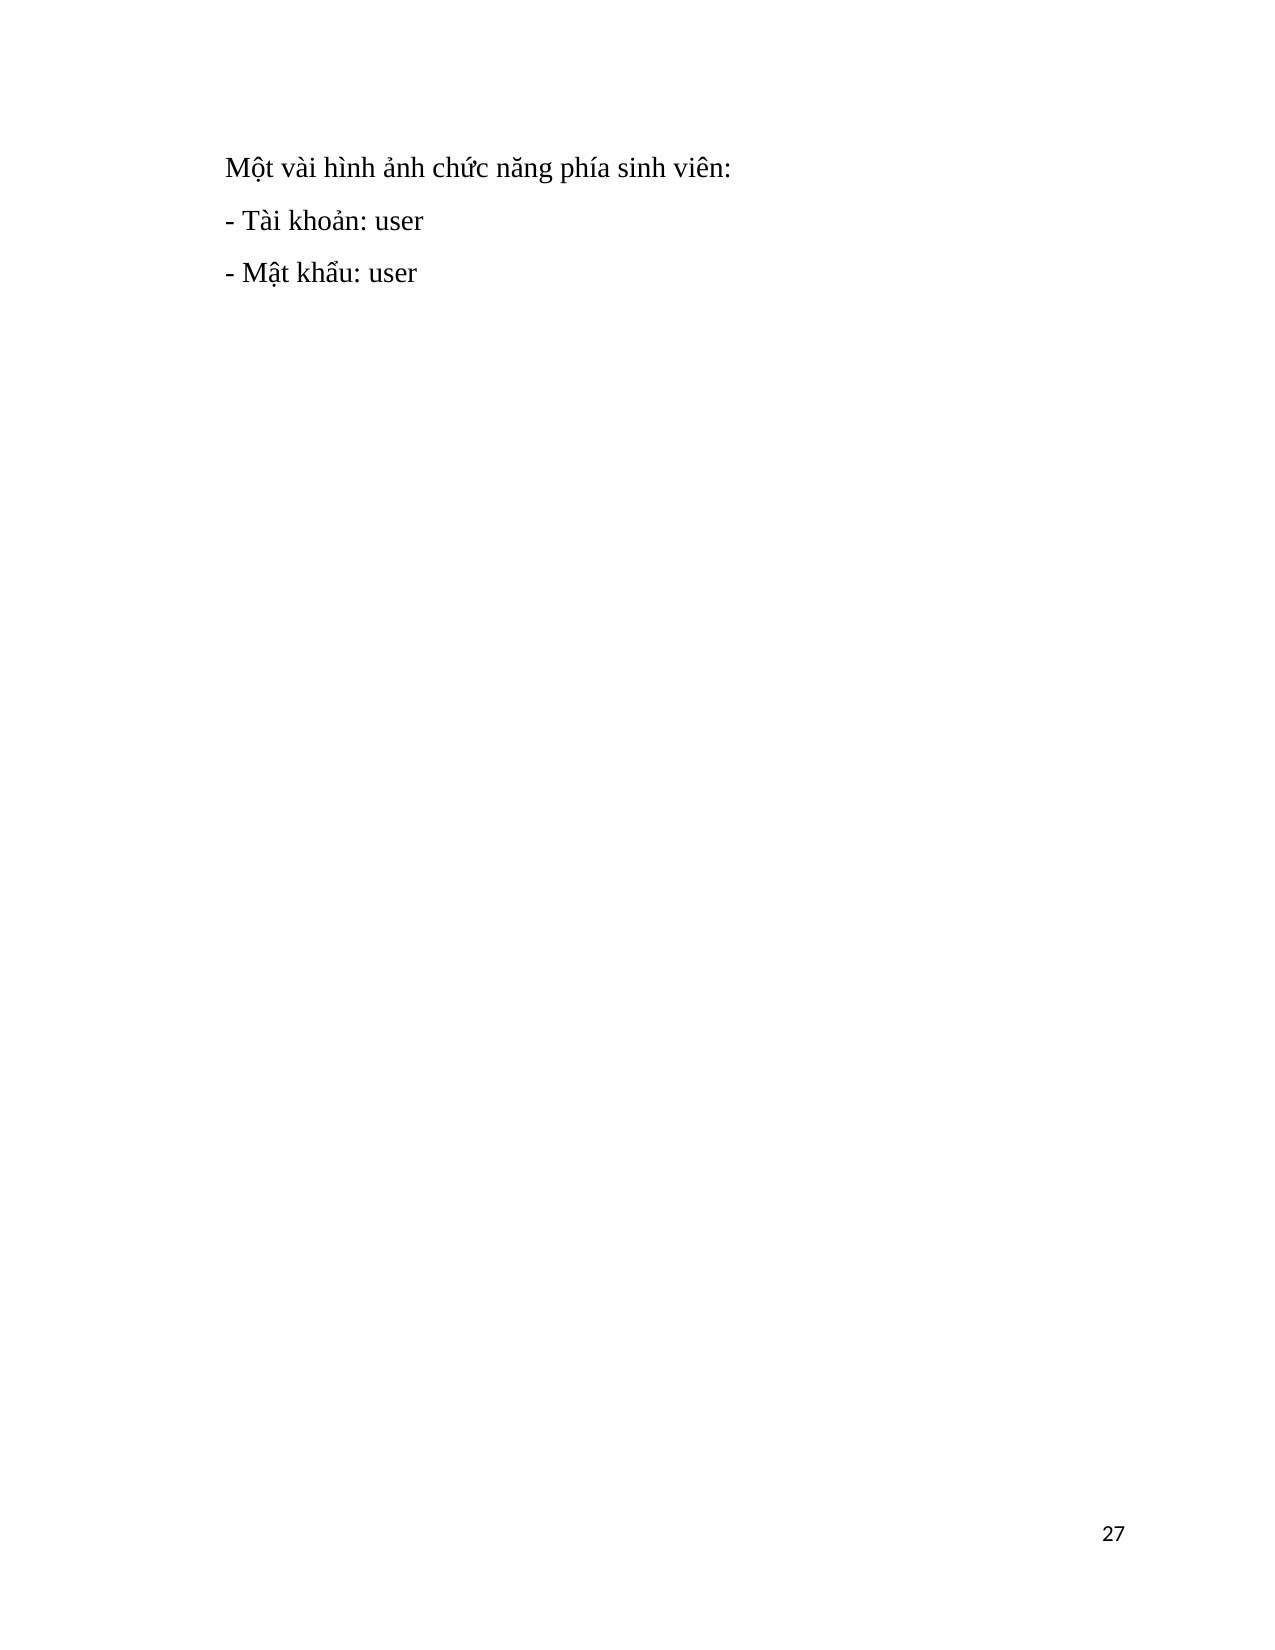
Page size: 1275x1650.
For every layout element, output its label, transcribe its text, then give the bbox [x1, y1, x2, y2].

text Một vài hình ảnh chức năng phía sinh viên: [150, 150, 1125, 183]
text - Tài khoản: user [150, 203, 1125, 236]
text - Mật khẩu: user [150, 256, 1125, 289]
